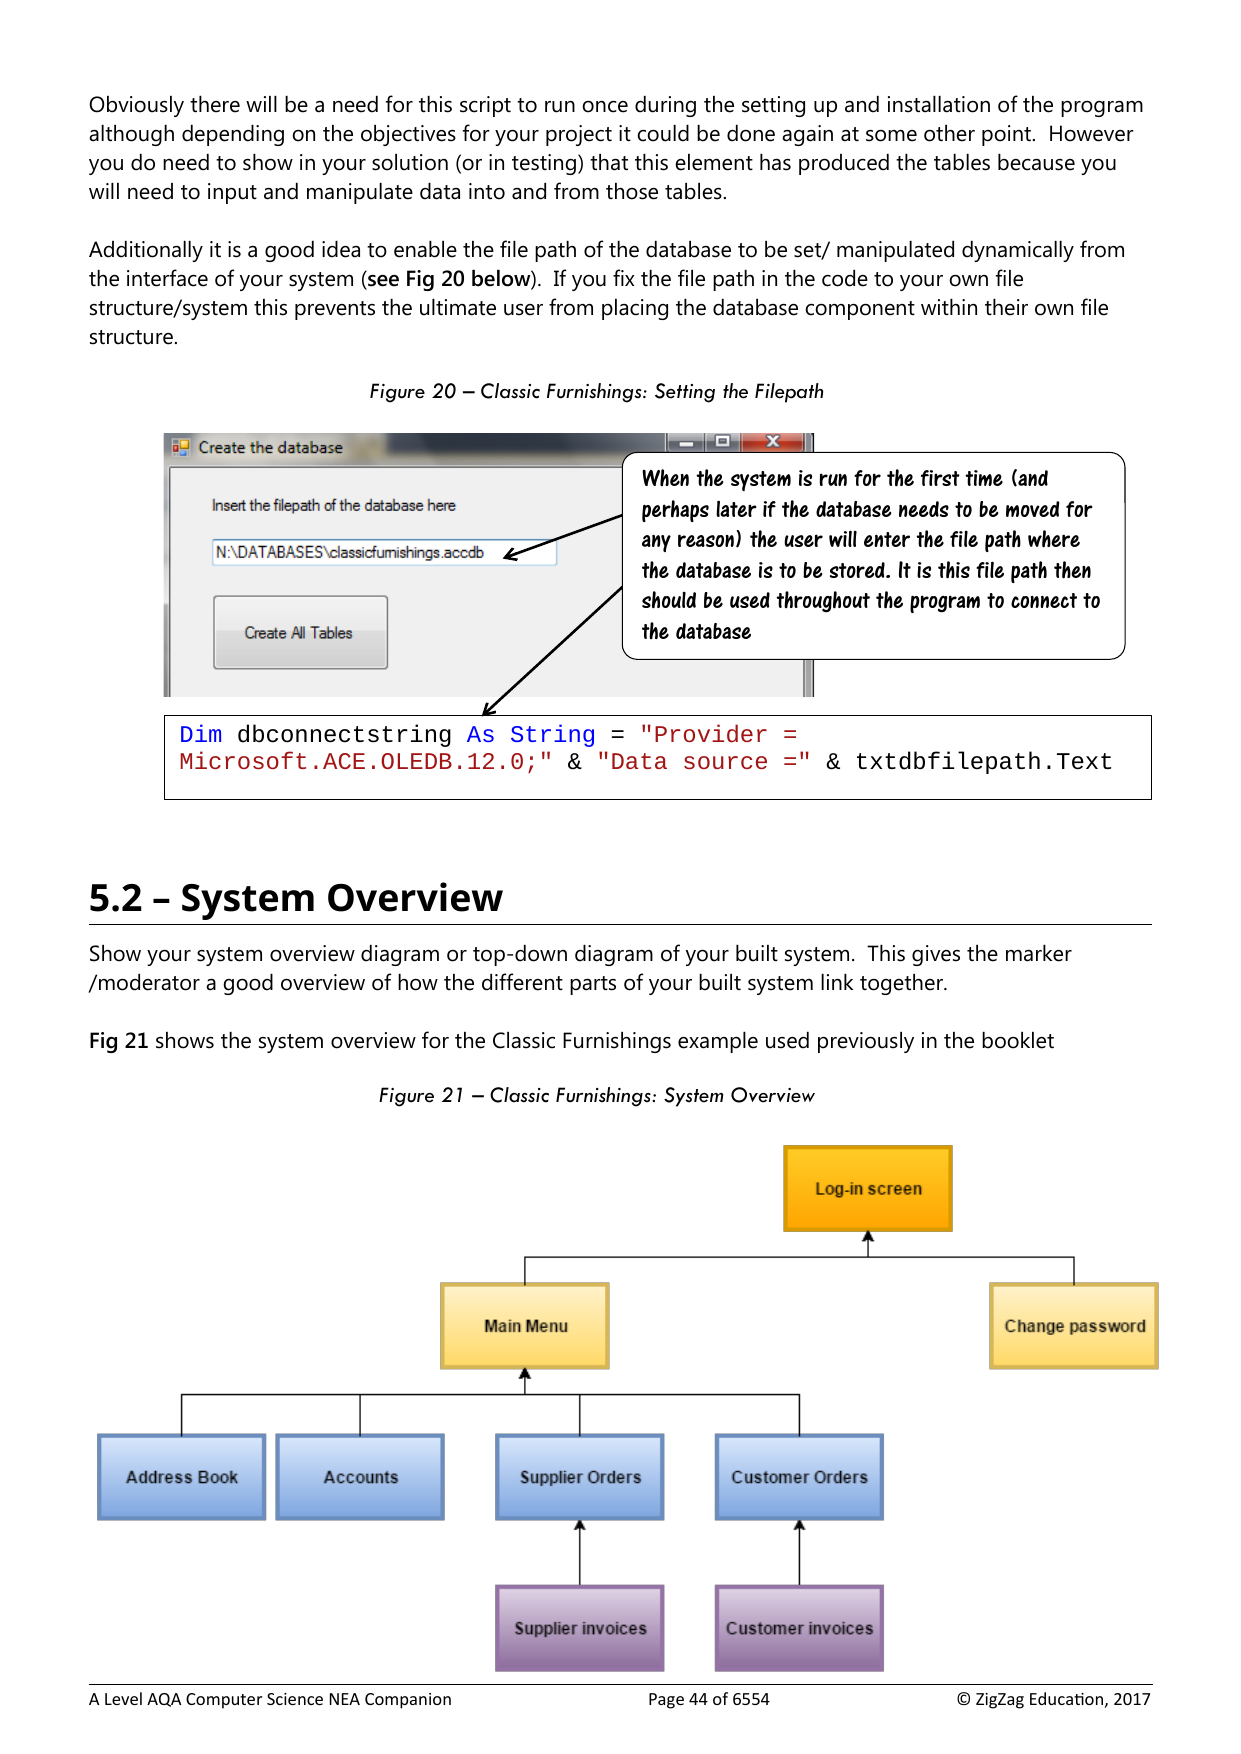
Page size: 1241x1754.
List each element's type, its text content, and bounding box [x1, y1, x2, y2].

picture [506, 591, 815, 697]
list Additionally it is a good idea to enable the file path of the database to be set/ manipulated dynamically from the interface of your system (see Fig 20 below). If you fix the file path in the code to your own file structure/system this prevents the ultimate user from placing the database component within their own file structure. [89, 234, 1152, 350]
picture [163, 433, 815, 697]
text Show your system overview diagram or top-down diagram of your built system. This gives the marker /moderator a good overview of how the different parts of your built system link together. [89, 938, 1152, 996]
text 5.2 – System Overview [89, 871, 1152, 924]
list Obviously there will be a need for this script to run once during the setting up and installation of the program although depending on the objectives for your project it could be done again at some other point. However you do need to show in your solution (or in testing) that this element has produced the tables because you will need to input and manipulate data into and from those tables. [89, 89, 1152, 205]
text Fig 21 shows the system overview for the Classic Furnishings example used previously in the booklet [89, 1025, 1152, 1054]
text Figure 20 – Classic Furnishings: Setting the Filepath [89, 379, 1107, 404]
text Figure 21 – Classic Furnishings: System Overview [89, 1083, 1107, 1108]
